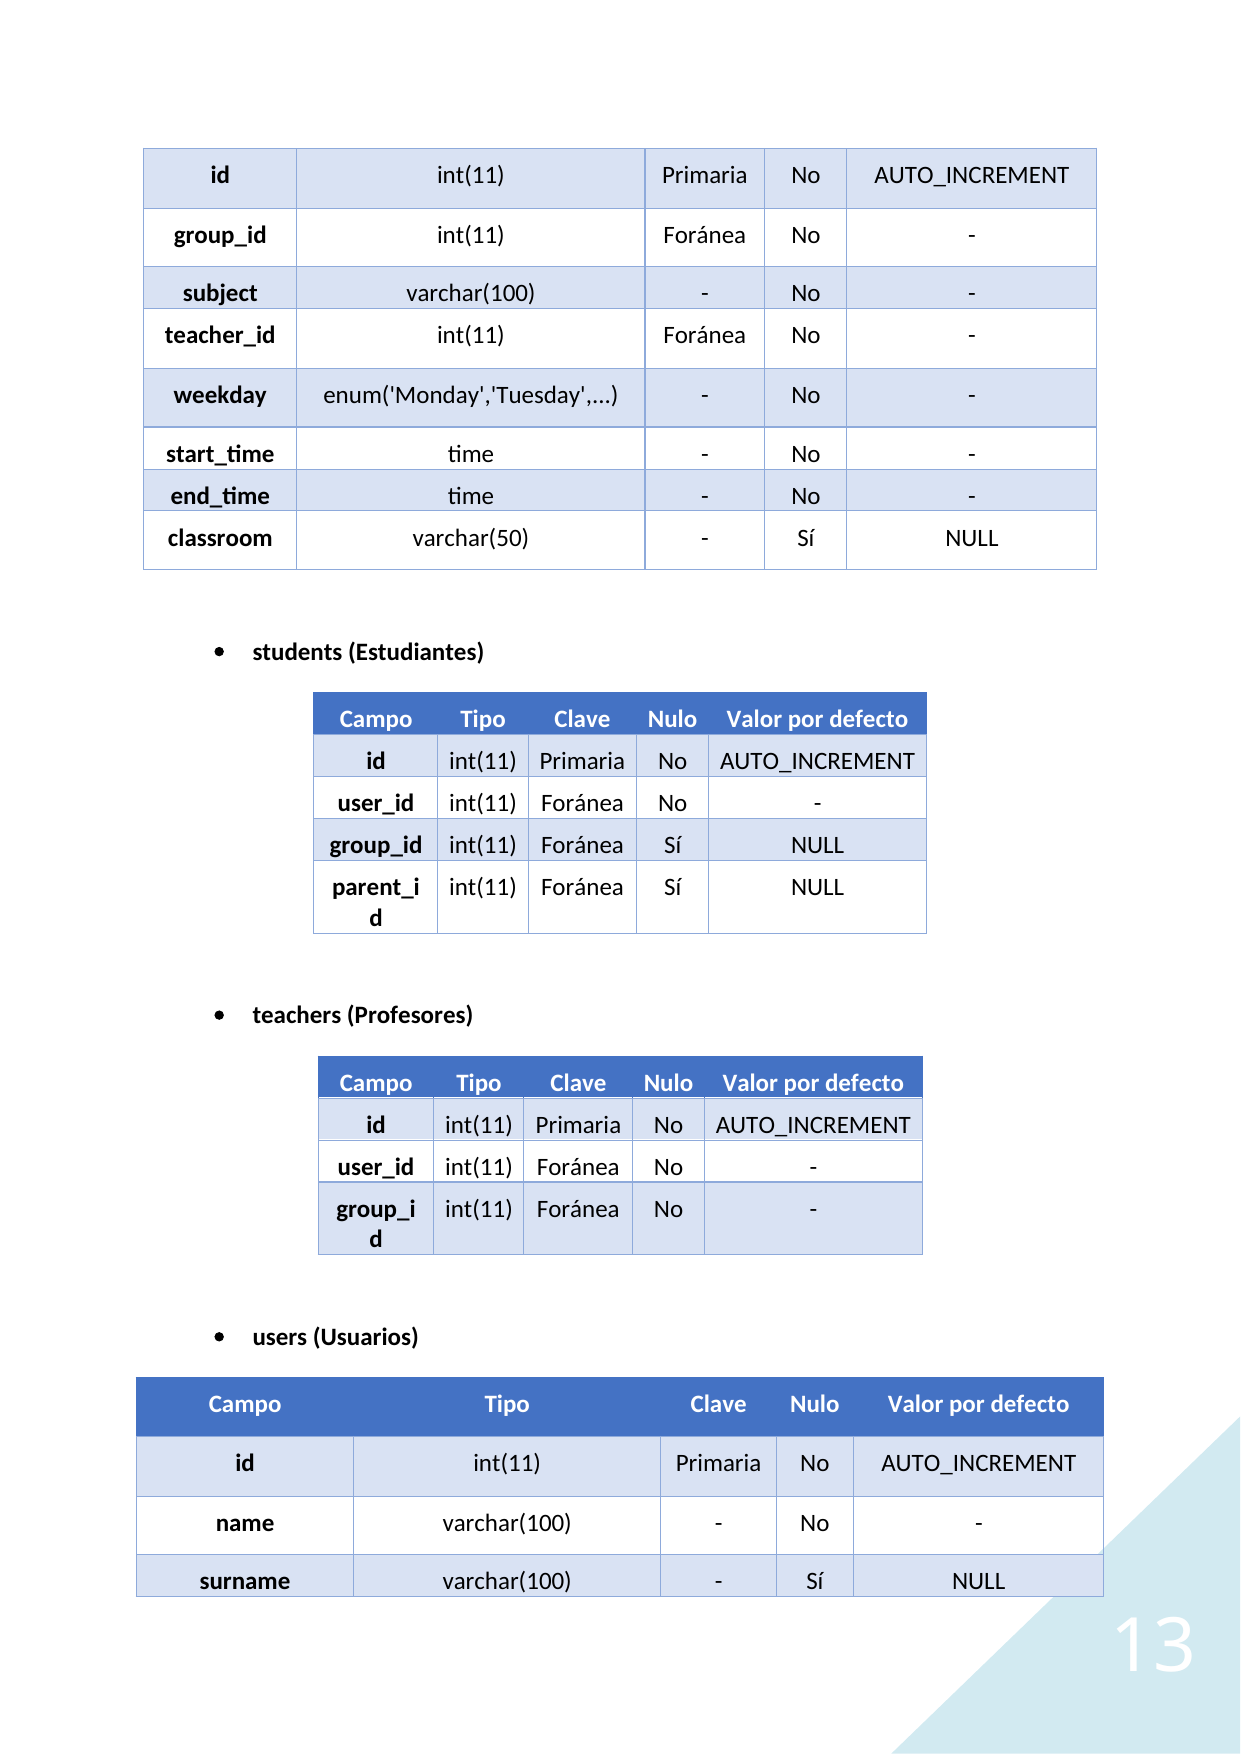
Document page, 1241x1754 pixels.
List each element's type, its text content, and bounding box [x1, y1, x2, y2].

table_cell Primaria [524, 1099, 632, 1139]
table_cell No [765, 428, 846, 468]
table_cell time [297, 428, 644, 468]
table_header Tipo [434, 1057, 523, 1097]
table_cell No [633, 1099, 704, 1139]
table_cell - [847, 309, 1096, 368]
table_cell group_id [319, 1183, 433, 1254]
table_cell Sí [777, 1555, 853, 1596]
table_cell - [847, 470, 1096, 510]
table_cell Foránea [529, 861, 636, 932]
table_cell varchar(50) [297, 511, 644, 569]
table_cell - [847, 369, 1096, 426]
table_cell - [709, 777, 926, 818]
table_cell - [705, 1183, 922, 1254]
table_cell - [705, 1141, 922, 1181]
table_cell int(11) [434, 1183, 523, 1254]
table_cell - [646, 369, 764, 426]
table_cell No [765, 267, 846, 308]
table_cell No [765, 209, 846, 266]
table_cell Foránea [646, 209, 764, 266]
table_cell Sí [765, 511, 846, 569]
table_cell user_id [314, 777, 437, 818]
table_cell group_id [314, 819, 437, 860]
table_cell - [847, 267, 1096, 308]
table_cell parent_id [314, 861, 437, 932]
table_cell group_id [144, 209, 296, 266]
table_cell - [646, 470, 764, 510]
table_cell int(11) [297, 149, 644, 208]
table_cell id [137, 1437, 353, 1496]
table_cell int(11) [434, 1141, 523, 1181]
table_cell No [637, 735, 708, 776]
table_cell weekday [144, 369, 296, 426]
table_cell Foránea [529, 777, 636, 818]
table_header Clave [661, 1378, 776, 1436]
table_cell end_time [144, 470, 296, 510]
table_cell Sí [637, 861, 708, 932]
table_cell Primaria [661, 1437, 776, 1496]
table_cell - [847, 428, 1096, 468]
table_cell int(11) [297, 309, 644, 368]
table_cell - [646, 511, 764, 569]
table_header Campo [137, 1378, 353, 1436]
table_cell No [765, 369, 846, 426]
table_cell AUTO_INCREMENT [709, 735, 926, 776]
table_cell Foránea [529, 819, 636, 860]
table_cell NULL [709, 819, 926, 860]
table_cell name [137, 1497, 353, 1554]
table_header Valor por defecto [854, 1378, 1103, 1436]
table_header Valor por defecto [705, 1057, 922, 1097]
table_cell No [637, 777, 708, 818]
table_header Campo [314, 693, 437, 734]
table_cell - [847, 209, 1096, 266]
table_cell int(11) [438, 819, 528, 860]
table_cell No [633, 1141, 704, 1181]
table_cell id [319, 1099, 433, 1139]
table_cell No [777, 1437, 853, 1496]
list users (Usuarios) [215, 1321, 1063, 1352]
table_cell id [144, 149, 296, 208]
table_cell - [854, 1497, 1103, 1554]
table_cell int(11) [438, 861, 528, 932]
table_cell int(11) [297, 209, 644, 266]
table_cell user_id [319, 1141, 433, 1181]
table_cell Foránea [646, 309, 764, 368]
table_cell subject [144, 267, 296, 308]
table_header Nulo [777, 1378, 853, 1436]
list teachers (Profesores) [215, 1000, 1063, 1030]
table_cell No [633, 1183, 704, 1254]
table_cell int(11) [354, 1437, 660, 1496]
list students (Estudiantes) [215, 636, 1063, 667]
table_header Campo [319, 1057, 433, 1097]
table_cell varchar(100) [354, 1555, 660, 1596]
table_cell Primaria [529, 735, 636, 776]
table_header Nulo [637, 693, 708, 734]
table_header Nulo [633, 1057, 704, 1097]
table_cell varchar(100) [354, 1497, 660, 1554]
table_cell surname [137, 1555, 353, 1596]
table_header Clave [524, 1057, 632, 1097]
table_cell Sí [637, 819, 708, 860]
table_cell No [777, 1497, 853, 1554]
table_cell varchar(100) [297, 267, 644, 308]
table_cell enum('Monday','Tuesday',...) [297, 369, 644, 426]
table_cell int(11) [438, 735, 528, 776]
table_cell id [314, 735, 437, 776]
table_header Valor por defecto [709, 693, 926, 734]
table_cell AUTO_INCREMENT [854, 1437, 1103, 1496]
table_cell teacher_id [144, 309, 296, 368]
table_cell AUTO_INCREMENT [705, 1099, 922, 1139]
table_header Tipo [438, 693, 528, 734]
table_cell - [661, 1555, 776, 1596]
table_cell int(11) [438, 777, 528, 818]
table_cell No [765, 309, 846, 368]
table_cell int(11) [434, 1099, 523, 1139]
table_cell AUTO_INCREMENT [847, 149, 1096, 208]
table_cell NULL [854, 1555, 1103, 1596]
table_cell No [765, 149, 846, 208]
table_header Clave [529, 693, 636, 734]
table_cell time [297, 470, 644, 510]
table_header Tipo [354, 1378, 660, 1436]
table_cell Foránea [524, 1141, 632, 1181]
table_cell NULL [847, 511, 1096, 569]
table_cell classroom [144, 511, 296, 569]
table_cell - [646, 428, 764, 468]
table_cell - [661, 1497, 776, 1554]
table_cell - [646, 267, 764, 308]
table_cell NULL [709, 861, 926, 932]
table_cell Primaria [646, 149, 764, 208]
table_cell Foránea [524, 1183, 632, 1254]
table_cell No [765, 470, 846, 510]
table_cell start_time [144, 428, 296, 468]
